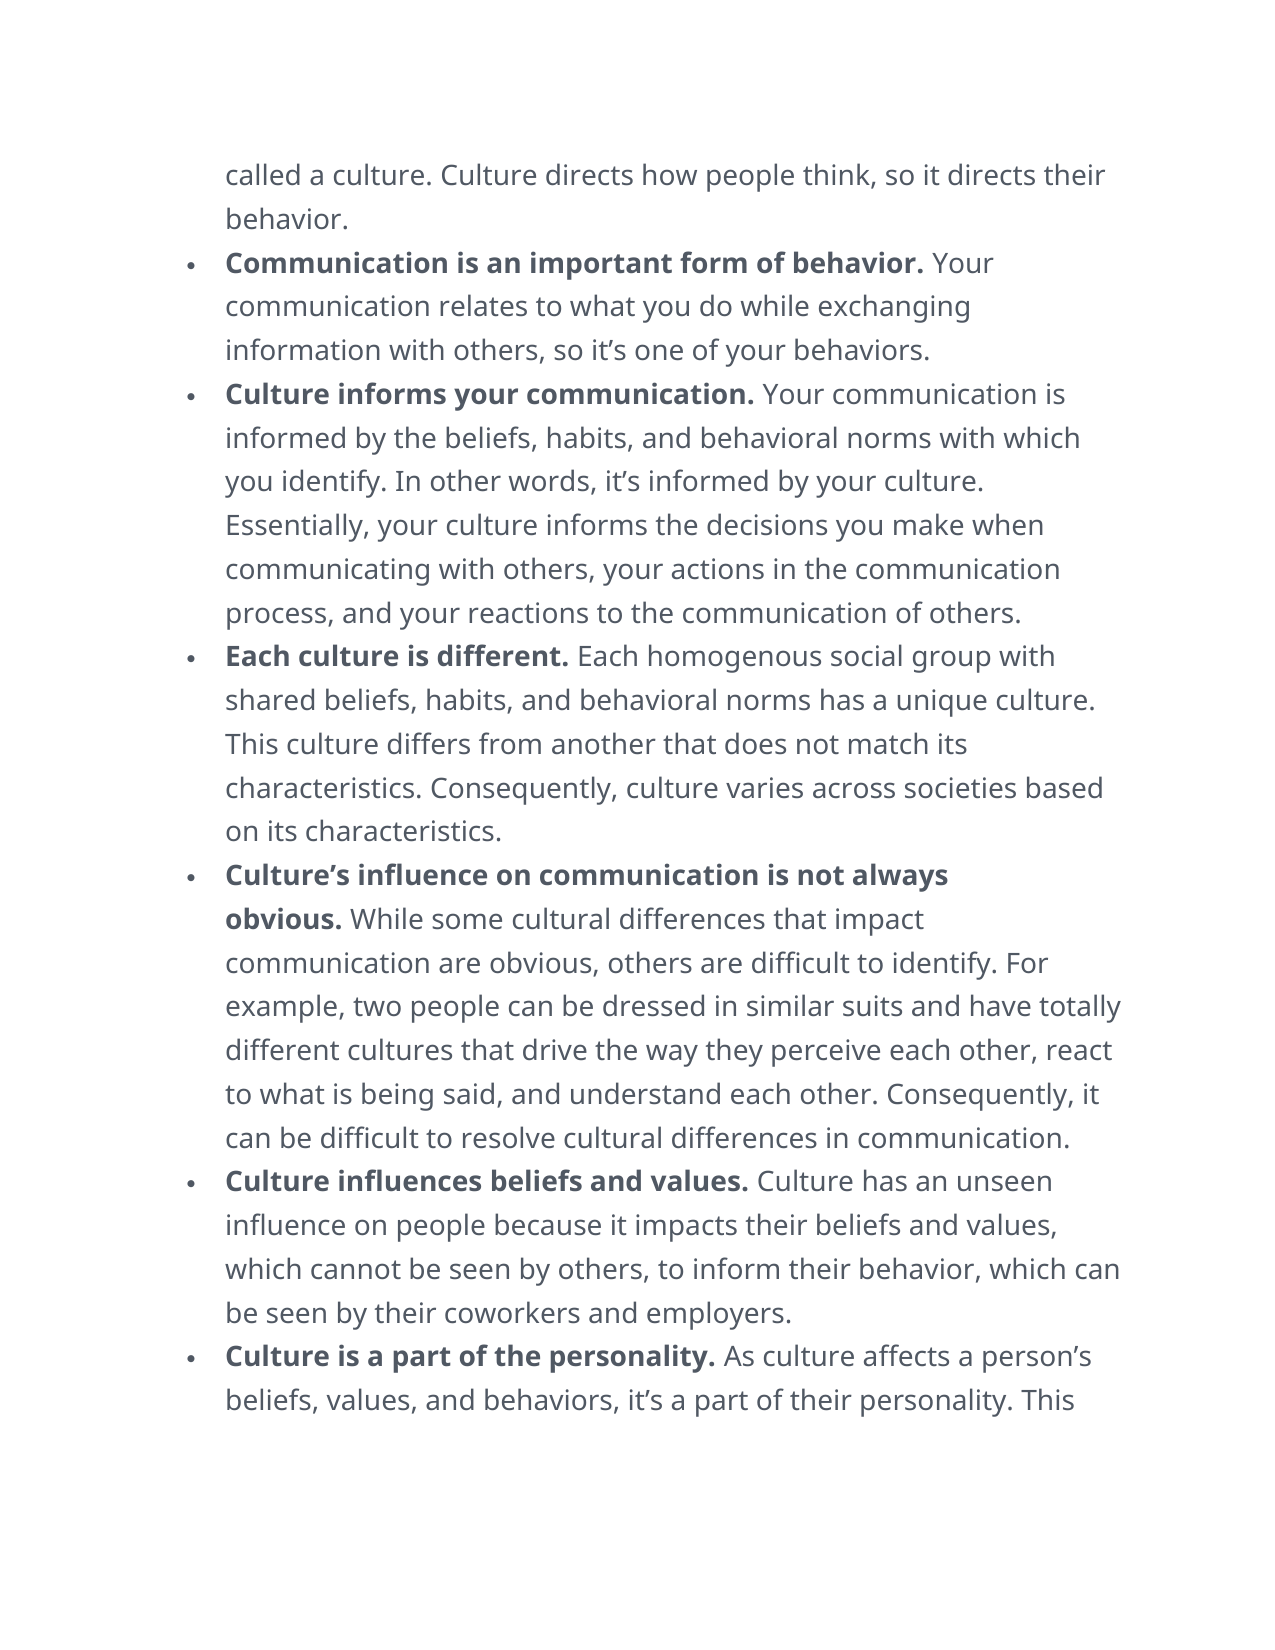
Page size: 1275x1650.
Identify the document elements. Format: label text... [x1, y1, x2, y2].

list Culture drives the way you behave. Each social group in the world has developed unique beliefs, habits, and norms of behavior over a long period of time. This collection of societal characteristics is called a culture. Culture directs how people think, so it directs their behavior. [187, 354, 1125, 573]
list Culture’s influence on communication is not always obvious. While some cultural differences that impact communication are obvious, others are difficult to identify. For example, two people can be dressed in similar suits and have totally different cultures that drive the way they perceive each other, react to what is being said, and understand each other. Consequently, it can be difficult to resolve cultural differences in communication. [187, 1185, 1125, 1492]
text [150, 150, 1125, 325]
list Communication is an important form of behavior. Your communication relates to what you do while exchanging information with others, so it’s one of your behaviors. [187, 573, 1125, 704]
list Each culture is different. Each homogenous social group with shared beliefs, habits, and behavioral norms has a unique culture. This culture differs from another that does not match its characteristics. Consequently, culture varies across societies based on its characteristics. [187, 967, 1125, 1185]
list Culture informs your communication. Your communication is informed by the beliefs, habits, and behavioral norms with which you identify. In other words, it’s informed by your culture. Essentially, your culture informs the decisions you make when communicating with others, your actions in the communication process, and your reactions to the communication of others. [187, 704, 1125, 967]
